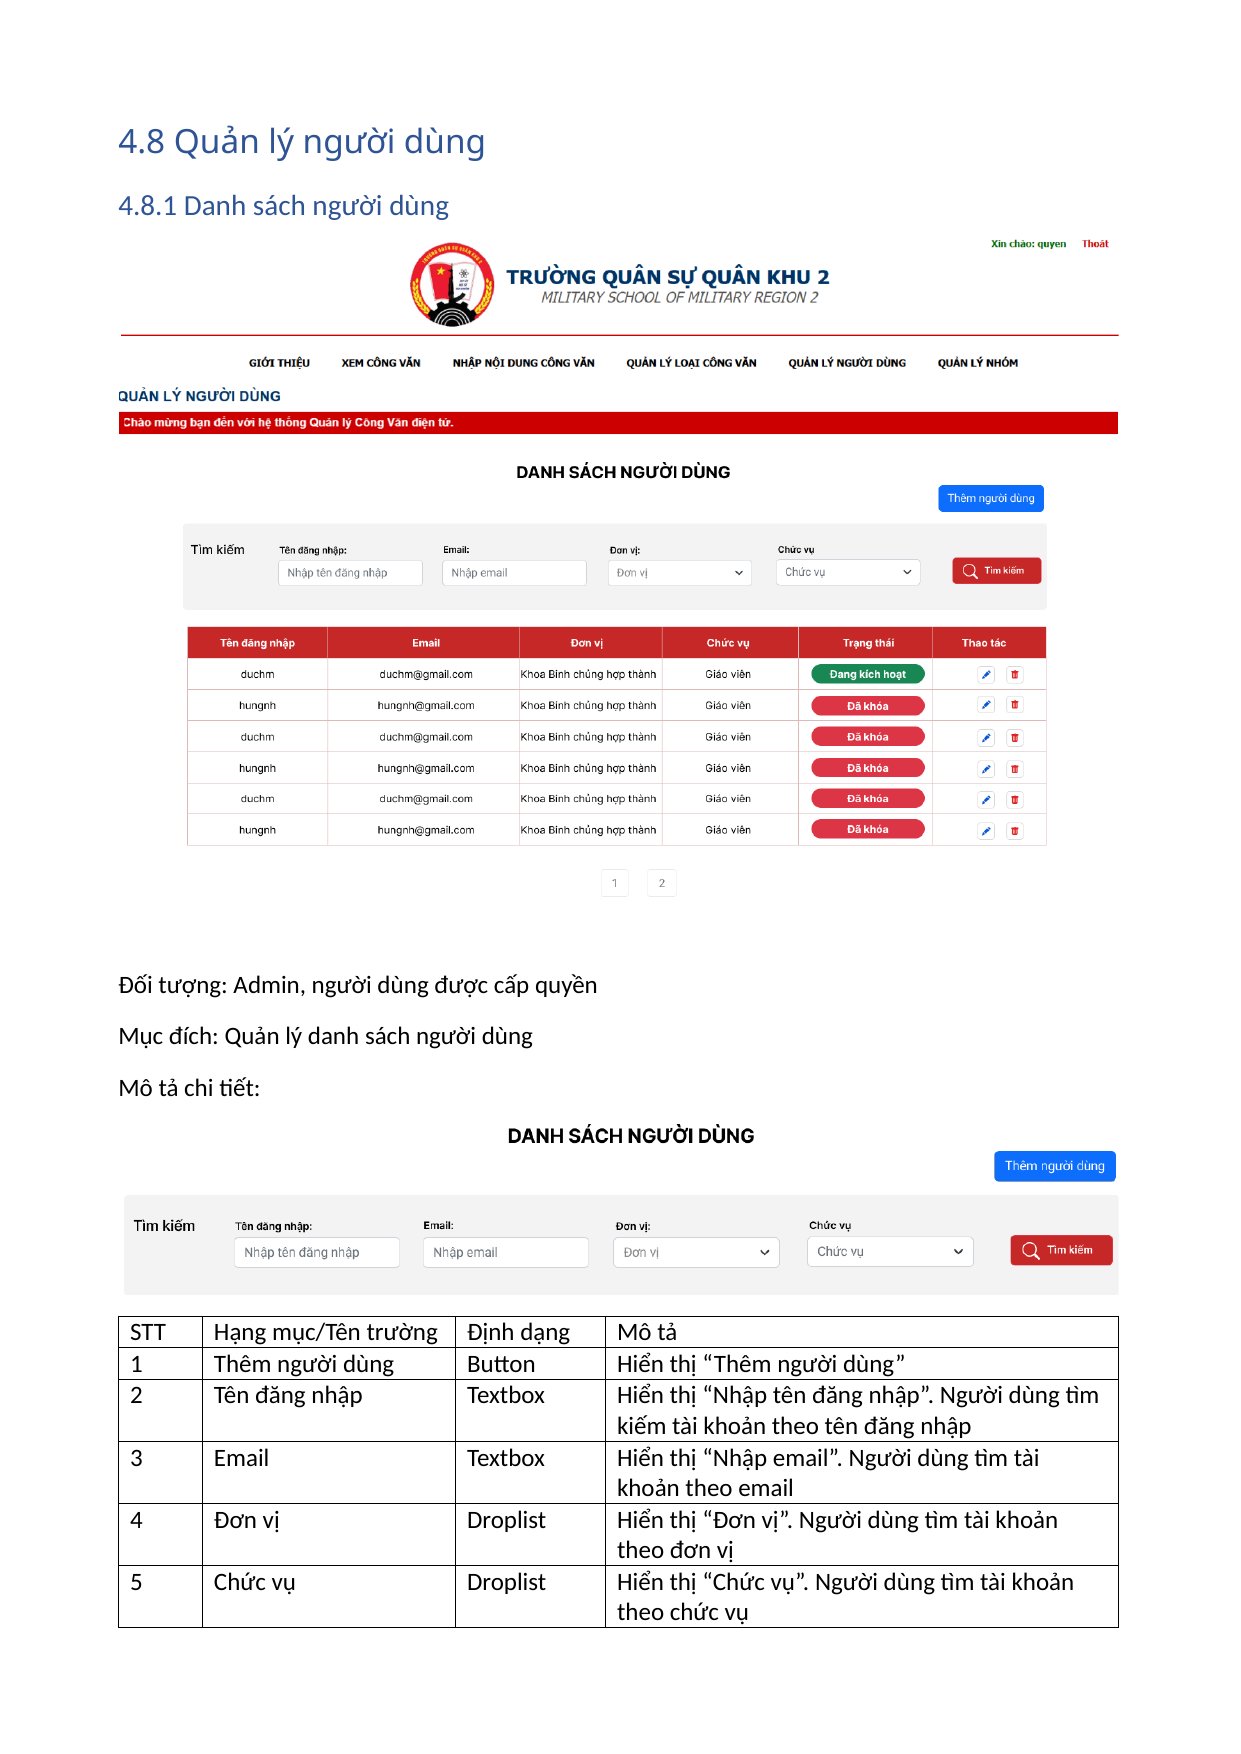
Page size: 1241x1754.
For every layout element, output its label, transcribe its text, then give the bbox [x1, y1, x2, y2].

table_cell Hiển thị “Nhập email”. Người dùng tìm tài khoản theo email [606, 1442, 1118, 1503]
table_cell Textbox [456, 1380, 605, 1441]
table_header Định dạng [456, 1317, 605, 1347]
table_cell Hiển thị “Nhập tên đăng nhập”. Người dùng tìm kiếm tài khoản theo tên đăng nhập [606, 1380, 1118, 1441]
table_cell Textbox [456, 1442, 605, 1503]
picture [118, 236, 1119, 948]
table_cell Email [203, 1442, 455, 1503]
table_cell Button [456, 1348, 605, 1379]
table_cell Droplist [456, 1566, 605, 1627]
text Mô tả chi tiết: [118, 1072, 1118, 1103]
table_cell Hiển thị “Thêm người dùng” [606, 1348, 1118, 1379]
table_cell Thêm người dùng [203, 1348, 455, 1379]
table_header Hạng mục/Tên trường [203, 1317, 455, 1347]
table_header STT [119, 1317, 202, 1347]
text Đối tượng: Admin, người dùng được cấp quyền [118, 969, 1118, 999]
table_cell 1 [119, 1348, 202, 1379]
table_cell 3 [119, 1442, 202, 1503]
subtitle 4.8.1 Danh sách người dùng [118, 187, 1118, 223]
table_cell Tên đăng nhập [203, 1380, 455, 1441]
picture [118, 1123, 1119, 1295]
table_cell Hiển thị “Đơn vị”. Người dùng tìm tài khoản theo đơn vị [606, 1504, 1118, 1565]
table_cell Droplist [456, 1504, 605, 1565]
table_cell 5 [119, 1566, 202, 1627]
table_cell Chức vụ [203, 1566, 455, 1627]
table_cell 2 [119, 1380, 202, 1441]
table_header Mô tả [606, 1317, 1118, 1347]
subtitle 4.8 Quản lý người dùng [118, 118, 1118, 163]
table_cell 4 [119, 1504, 202, 1565]
table_cell Đơn vị [203, 1504, 455, 1565]
text Mục đích: Quản lý danh sách người dùng [118, 1021, 1118, 1051]
table_cell Hiển thị “Chức vụ”. Người dùng tìm tài khoản theo chức vụ [606, 1566, 1118, 1627]
